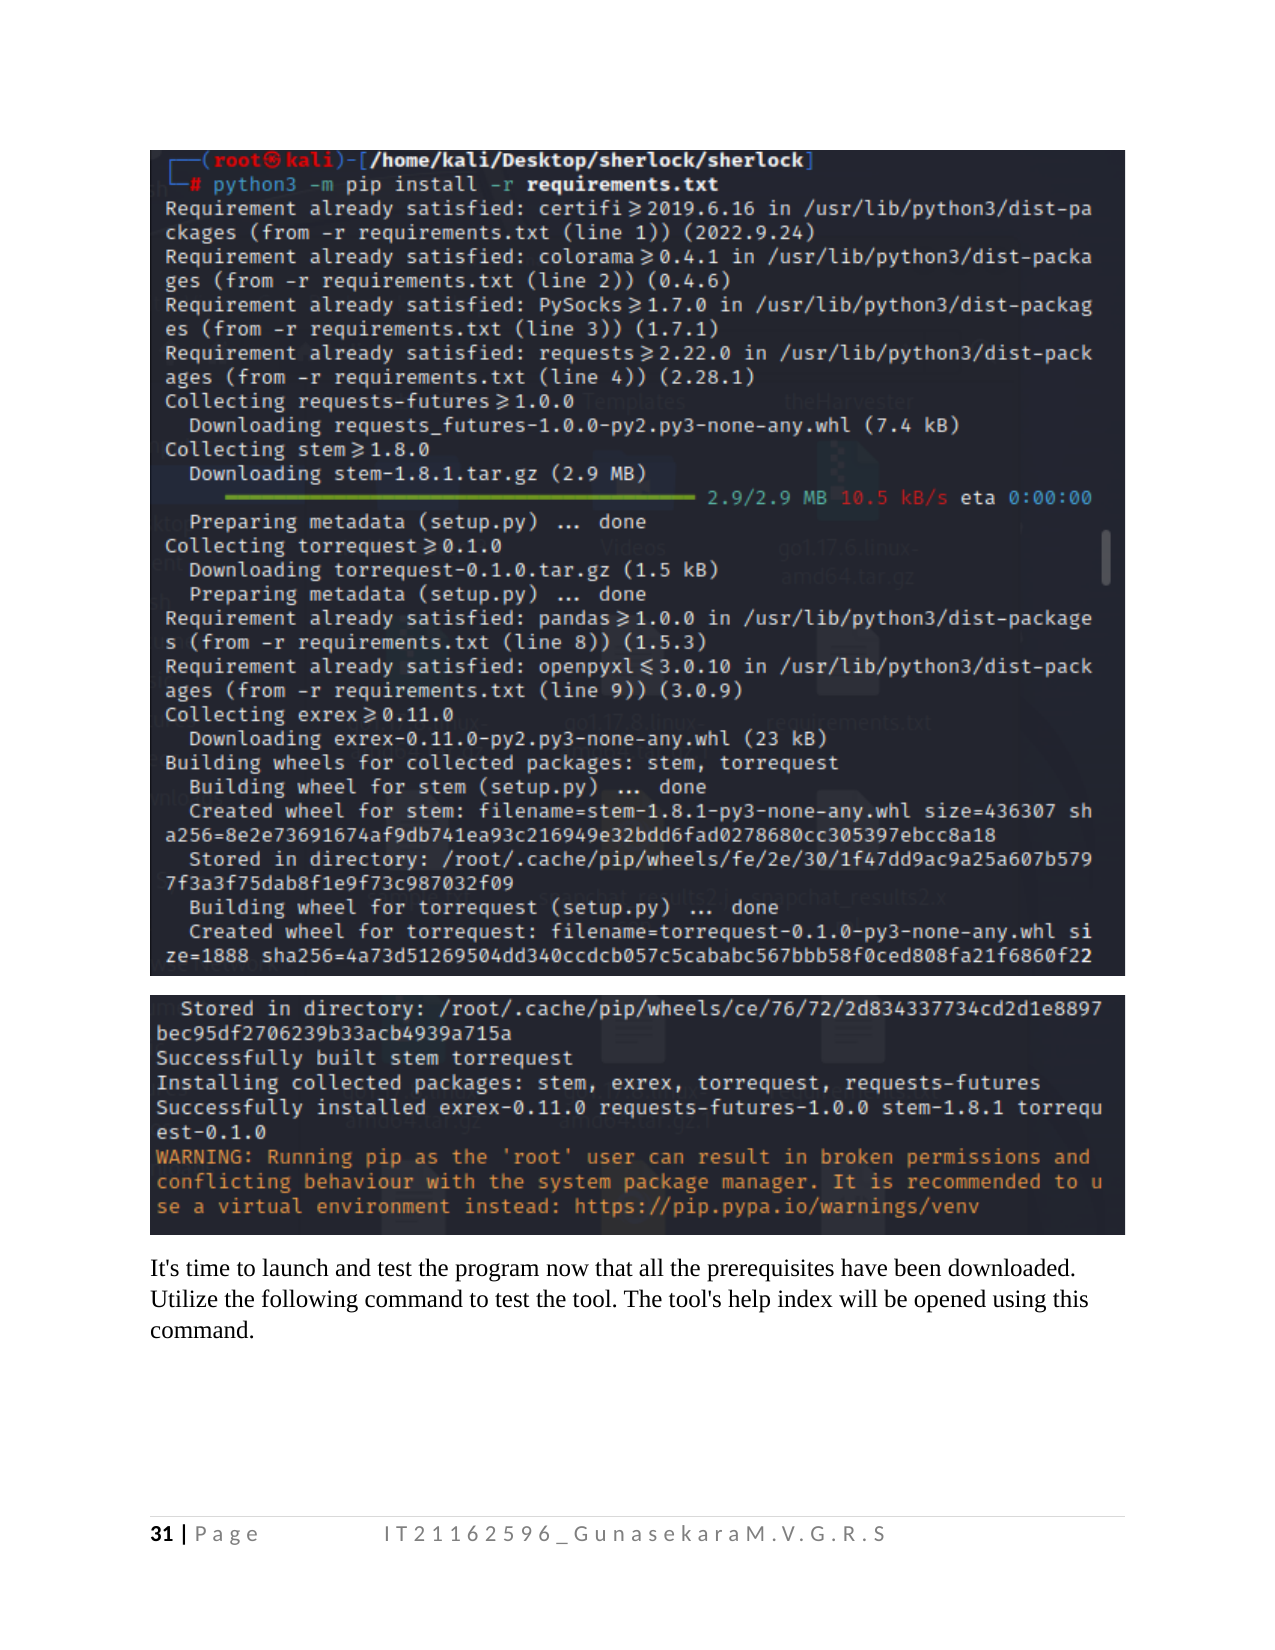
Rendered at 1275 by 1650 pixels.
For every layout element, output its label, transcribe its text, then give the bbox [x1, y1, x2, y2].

text It's time to launch and test the program now that all the prerequisites have been downloaded. Utilize the following command to test the tool. The tool's help index will be opened using this command. [150, 1253, 1125, 1344]
picture [150, 150, 1125, 976]
picture [150, 995, 1125, 1235]
